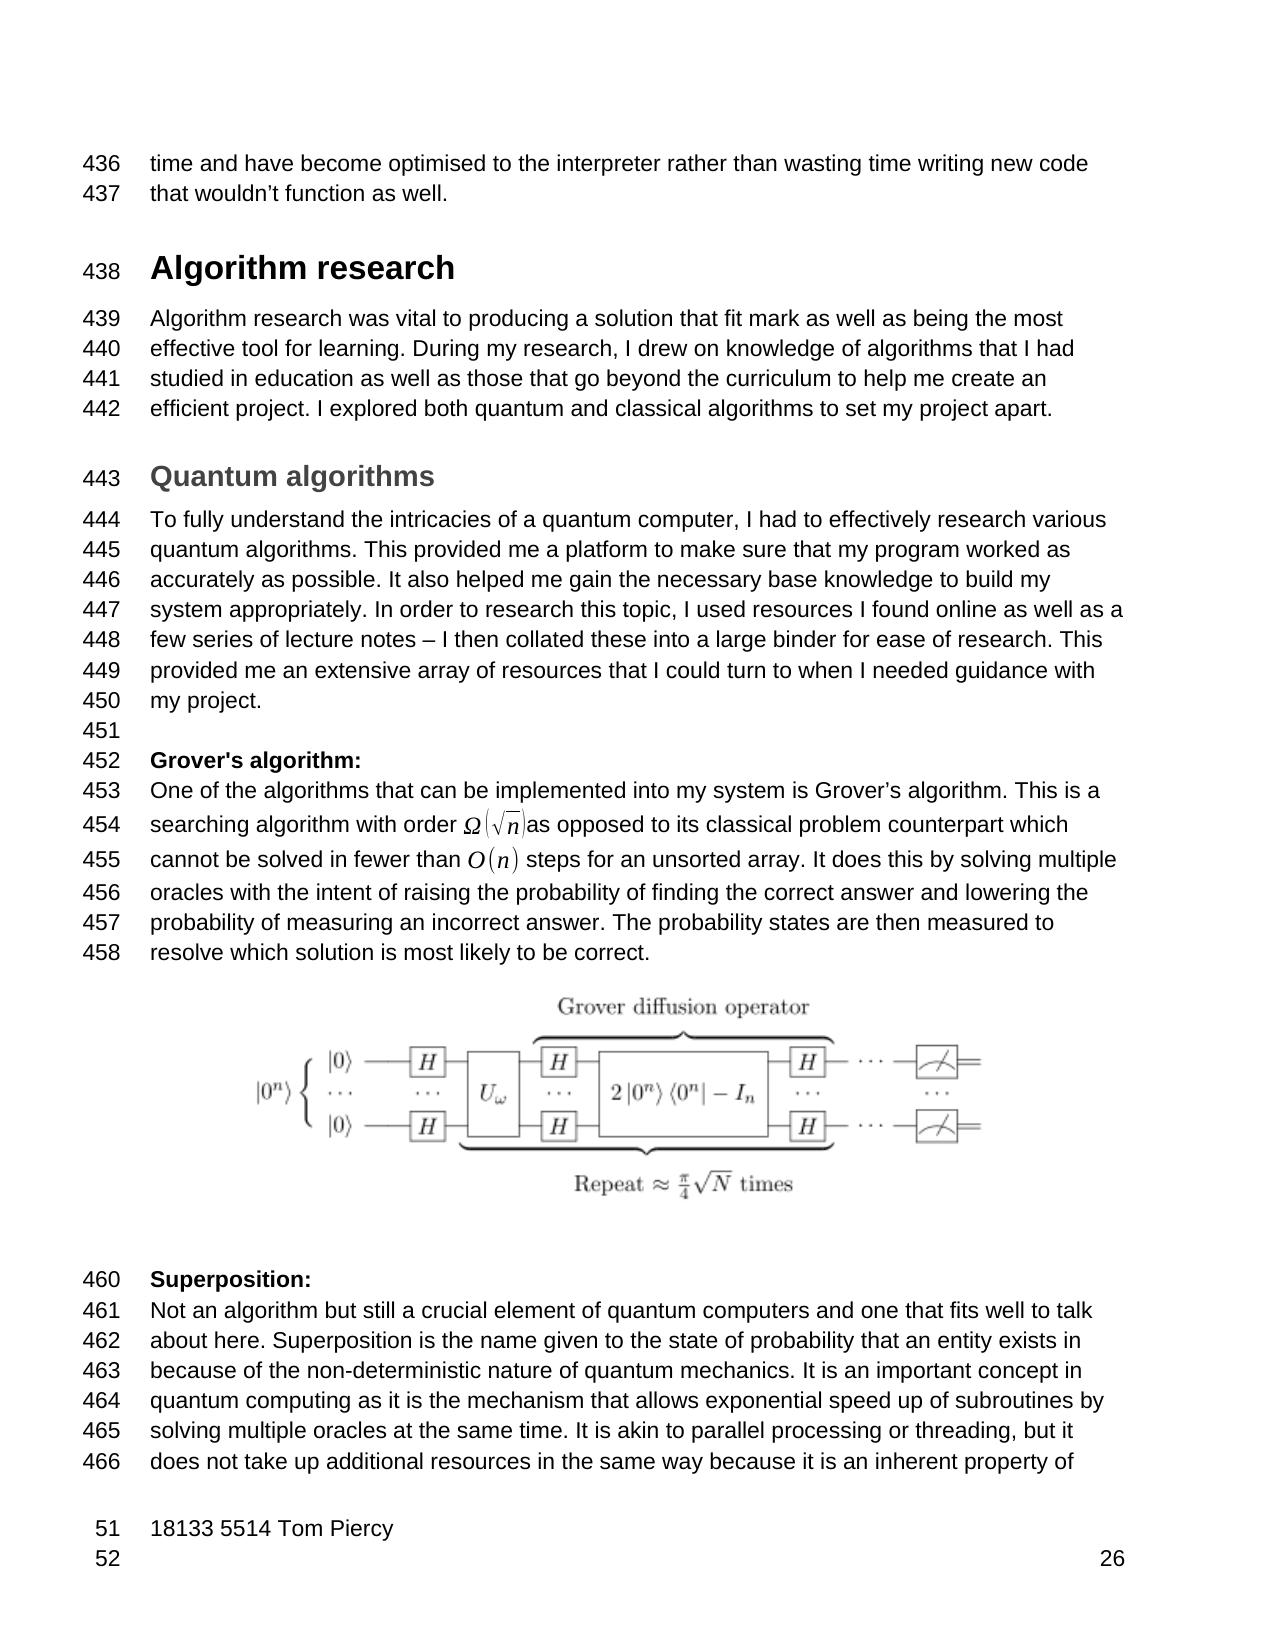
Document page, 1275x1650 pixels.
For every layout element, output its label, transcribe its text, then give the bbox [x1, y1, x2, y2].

text One of the algorithms that can be implemented into my system is Grover’s algorithm. This is a searching algorithm with order as opposed to its classical problem counterpart which cannot be solved in fewer than steps for an unsorted array. It does this by solving multiple oracles with the intent of raising the probability of finding the correct answer and lowering the probability of measuring an incorrect answer. The probability states are then measured to resolve which solution is most likely to be correct. [150, 777, 1125, 965]
picture [228, 969, 1010, 1229]
subtitle Algorithm research [150, 248, 1125, 286]
subtitle Quantum algorithms [150, 459, 1125, 492]
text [150, 1297, 1125, 1474]
text Algorithm research was vital to producing a solution that fit mark as well as being the most effective tool for learning. During my research, I drew on knowledge of algorithms that I had studied in education as well as those that go beyond the curriculum to help me create an efficient project. I explored both quantum and classical algorithms to set my project apart. [150, 304, 1125, 422]
text Grover's algorithm: [150, 747, 1125, 774]
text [150, 150, 1125, 207]
text To fully understand the intricacies of a quantum computer, I had to effectively research various quantum algorithms. This provided me a platform to make sure that my program worked as accurately as possible. It also helped me gain the necessary base knowledge to build my system appropriately. In order to research this topic, I used resources I found online as well as a few series of lecture notes – I then collated these into a large binder for ease of research. This provided me an extensive array of resources that I could turn to when I needed guidance with my project. [150, 506, 1125, 713]
text Superposition: [150, 1266, 1125, 1293]
